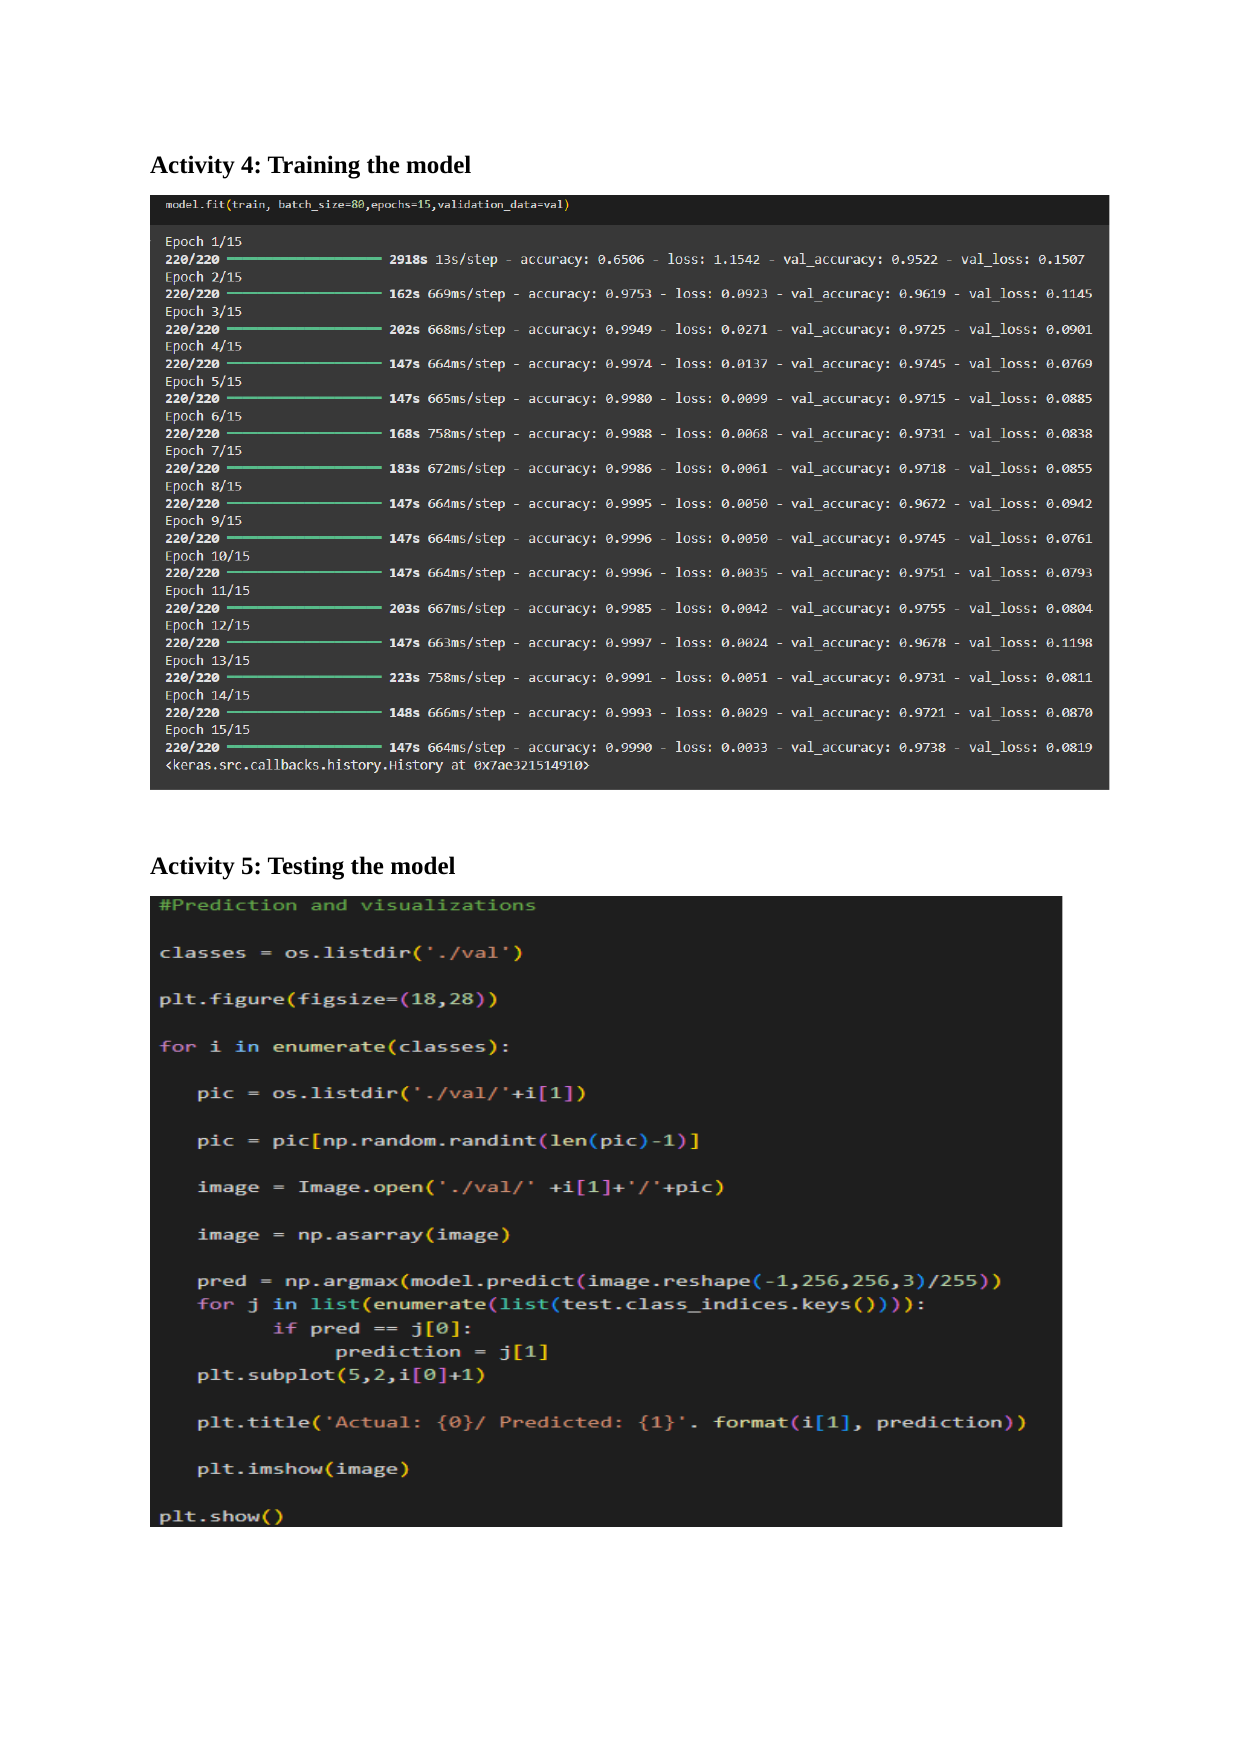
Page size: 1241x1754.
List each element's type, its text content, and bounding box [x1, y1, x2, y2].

picture [150, 896, 1063, 1527]
text Activity 4: Training the model [150, 150, 1109, 179]
text Activity 5: Testing the model [150, 851, 1109, 880]
picture [150, 195, 1110, 790]
